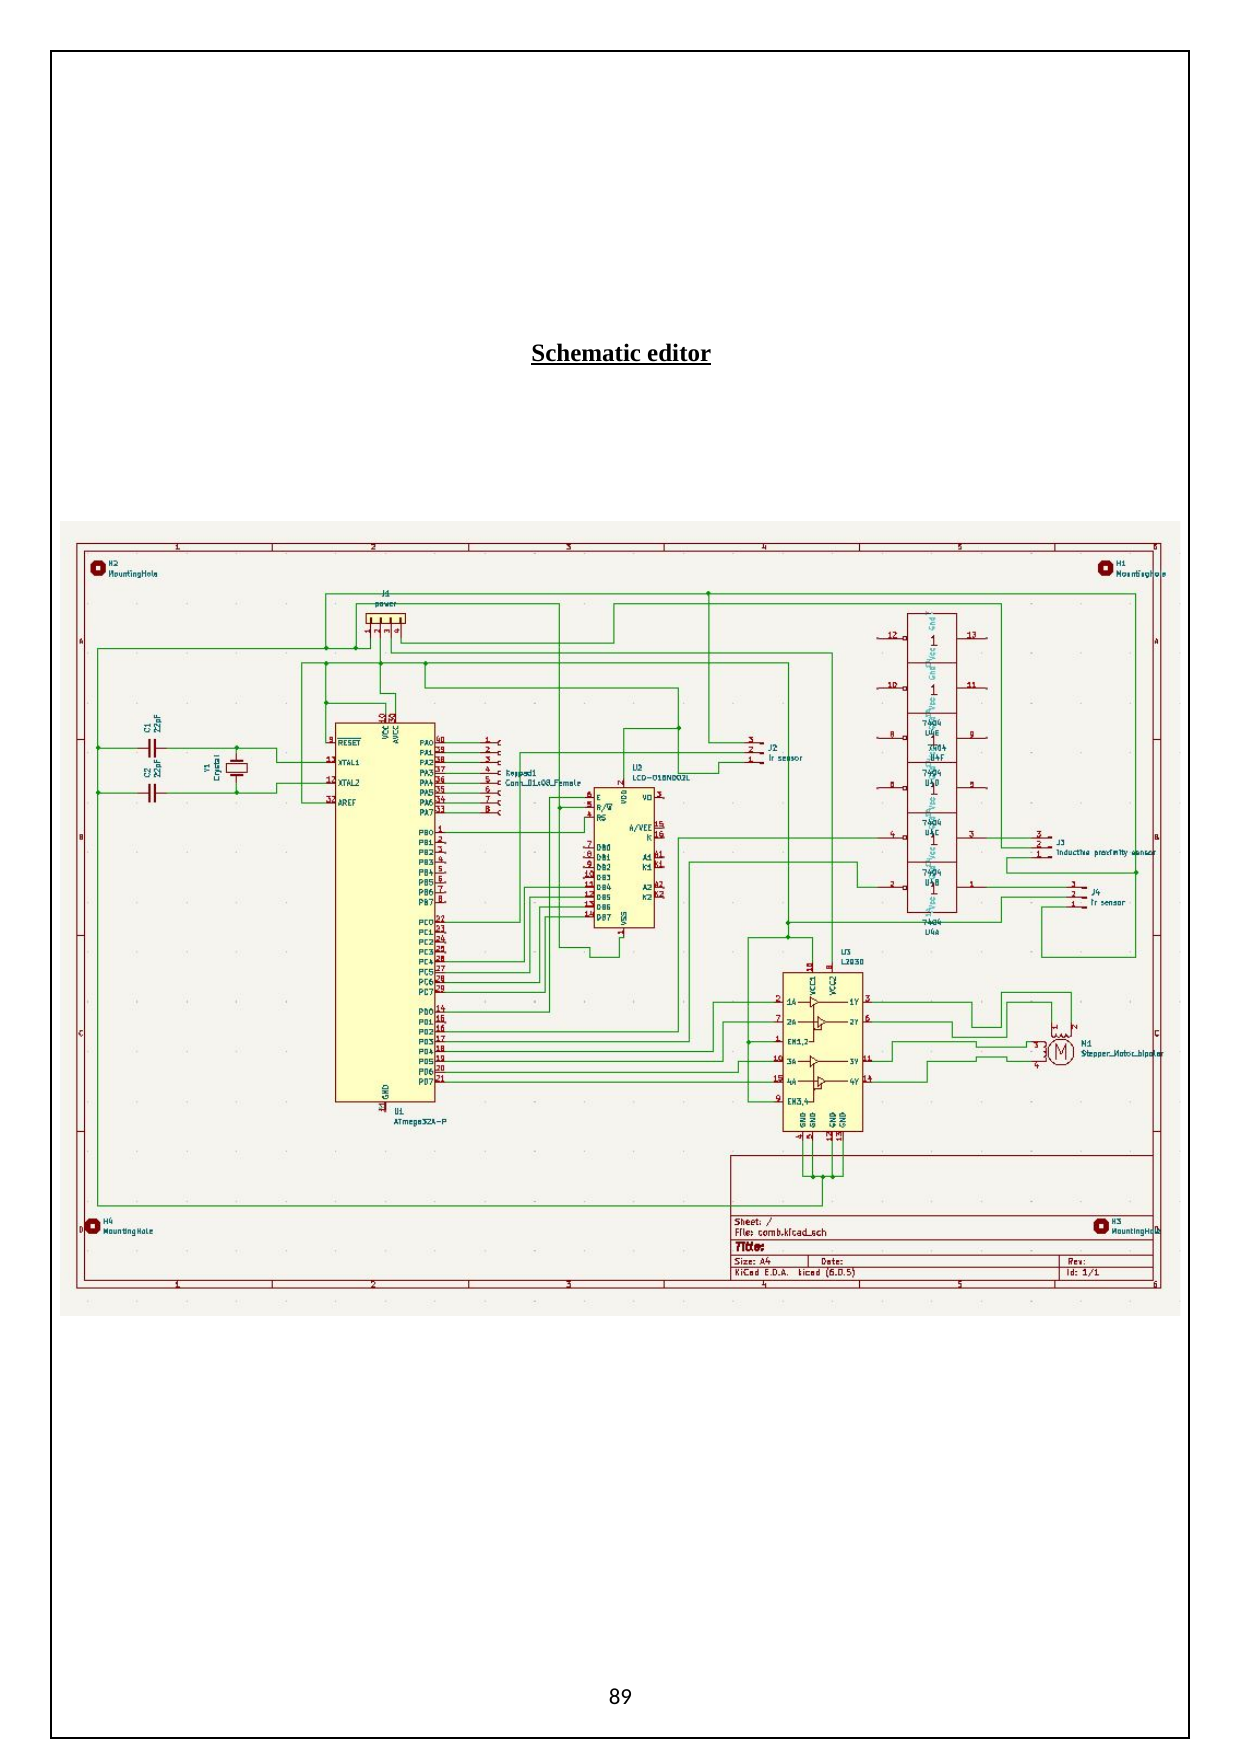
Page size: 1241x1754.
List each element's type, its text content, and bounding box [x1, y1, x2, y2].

text Schematic editor [150, 338, 1090, 367]
picture [60, 521, 1181, 1316]
